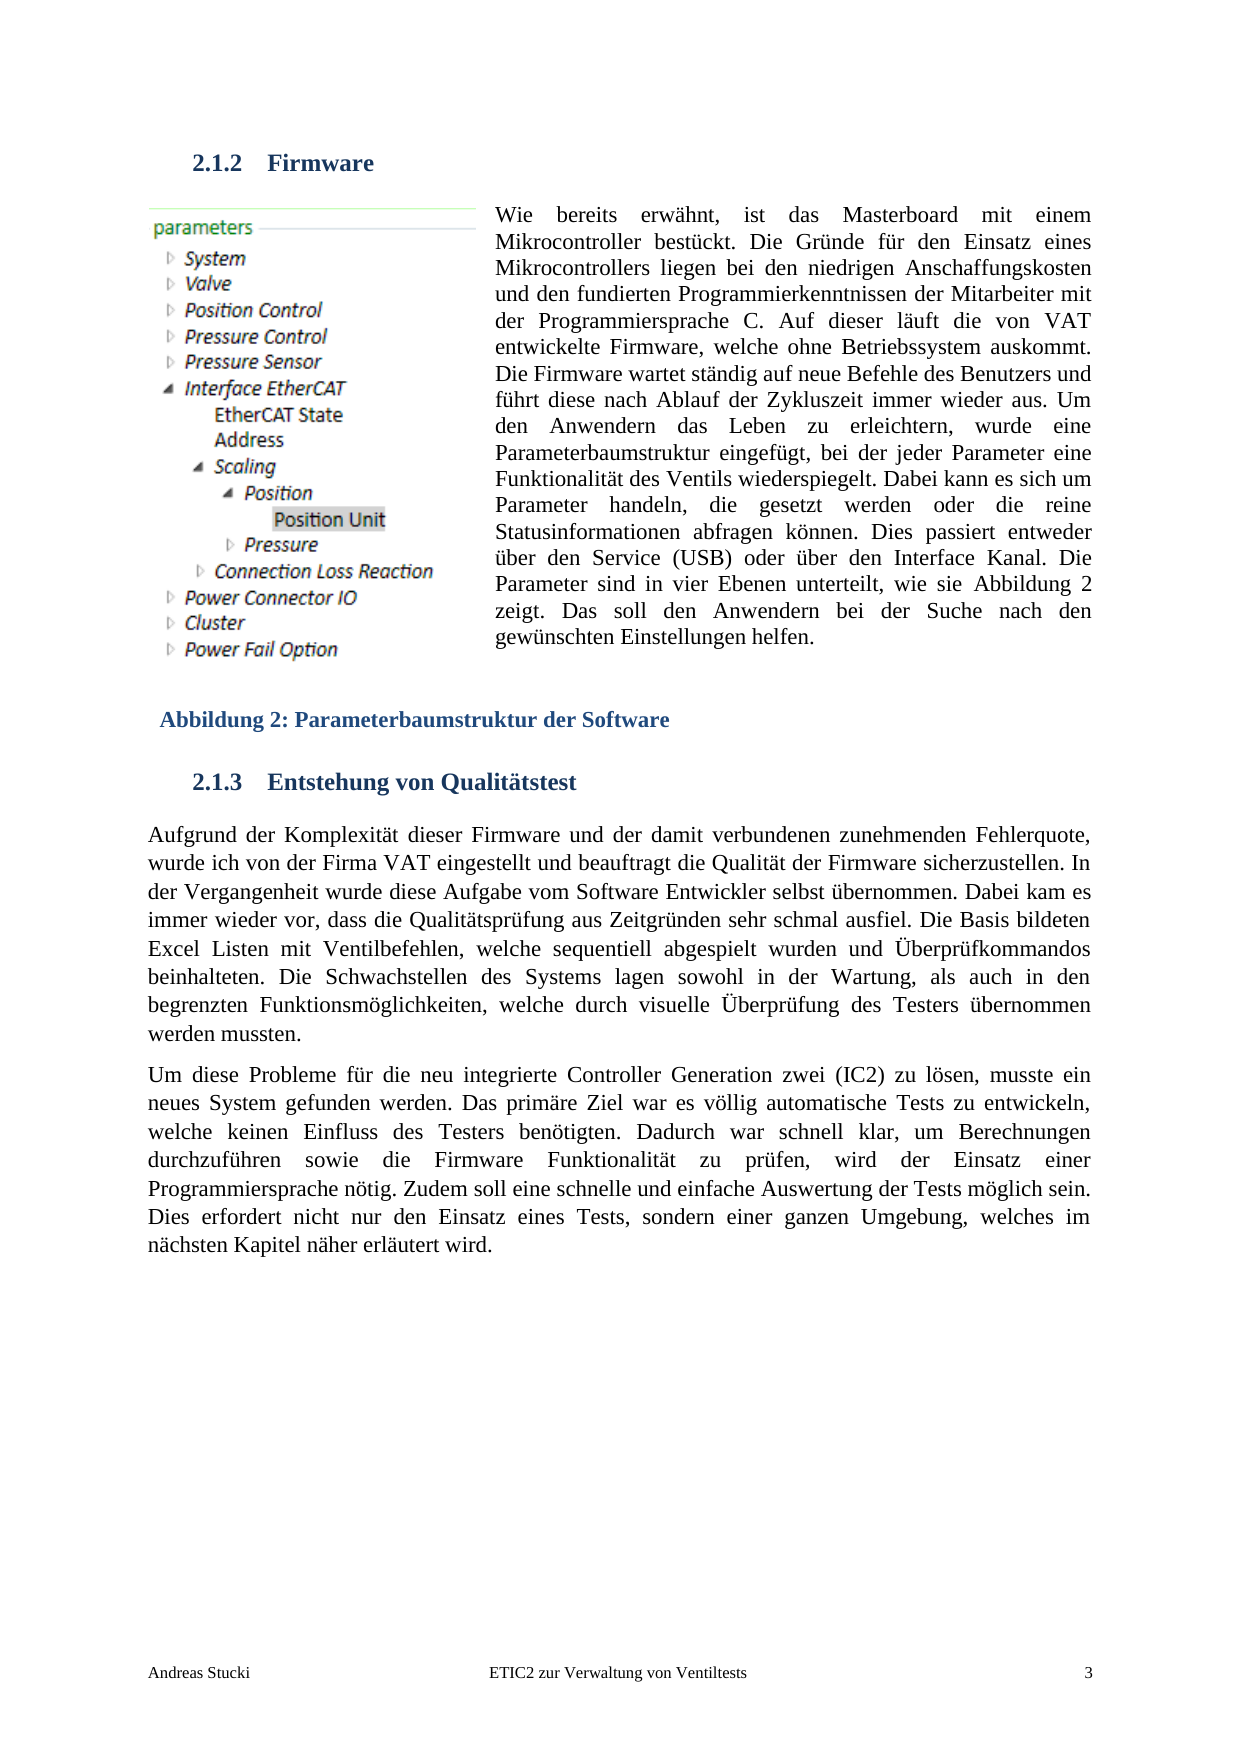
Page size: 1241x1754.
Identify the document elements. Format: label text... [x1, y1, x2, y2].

subtitle Firmware [192, 148, 1092, 176]
text Aufgrund der Komplexität dieser Firmware und der damit verbundenen zunehmenden Fehlerquote, wurde ich von der Firma VAT eingestellt und beauftragt die Qualität der Firmware sicherzustellen. In der Vergangenheit wurde diese Aufgabe vom Software Entwickler selbst übernommen. Dabei kam es immer wieder vor, dass die Qualitätsprüfung aus Zeitgründen sehr schmal ausfiel. Die Basis bildeten Excel Listen mit Ventilbefehlen, welche sequentiell abgespielt wurden und Überprüfkommandos beinhalteten. Die Schwachstellen des Systems lagen sowohl in der Wartung, als auch in den begrenzten Funktionsmöglichkeiten, welche durch visuelle Überprüfung des Testers übernommen werden mussten. [148, 821, 1092, 1046]
text Um diese Probleme für die neu integrierte Controller Generation zwei (IC2) zu lösen, musste ein neues System gefunden werden. Das primäre Ziel war es völlig automatische Tests zu entwickeln, welche keinen Einfluss des Testers benötigten. Dadurch war schnell klar, um Berechnungen durchzuführen sowie die Firmware Funktionalität zu prüfen, wird der Einsatz einer Programmiersprache nötig. Zudem soll eine schnelle und einfache Auswertung der Tests möglich sein. Dies erfordert nicht nur den Einsatz eines Tests, sondern einer ganzen Umgebung, welches im nächsten Kapitel näher erläutert wird. [148, 1061, 1092, 1258]
picture [147, 208, 476, 674]
subtitle Entstehung von Qualitätstest [192, 713, 1092, 796]
